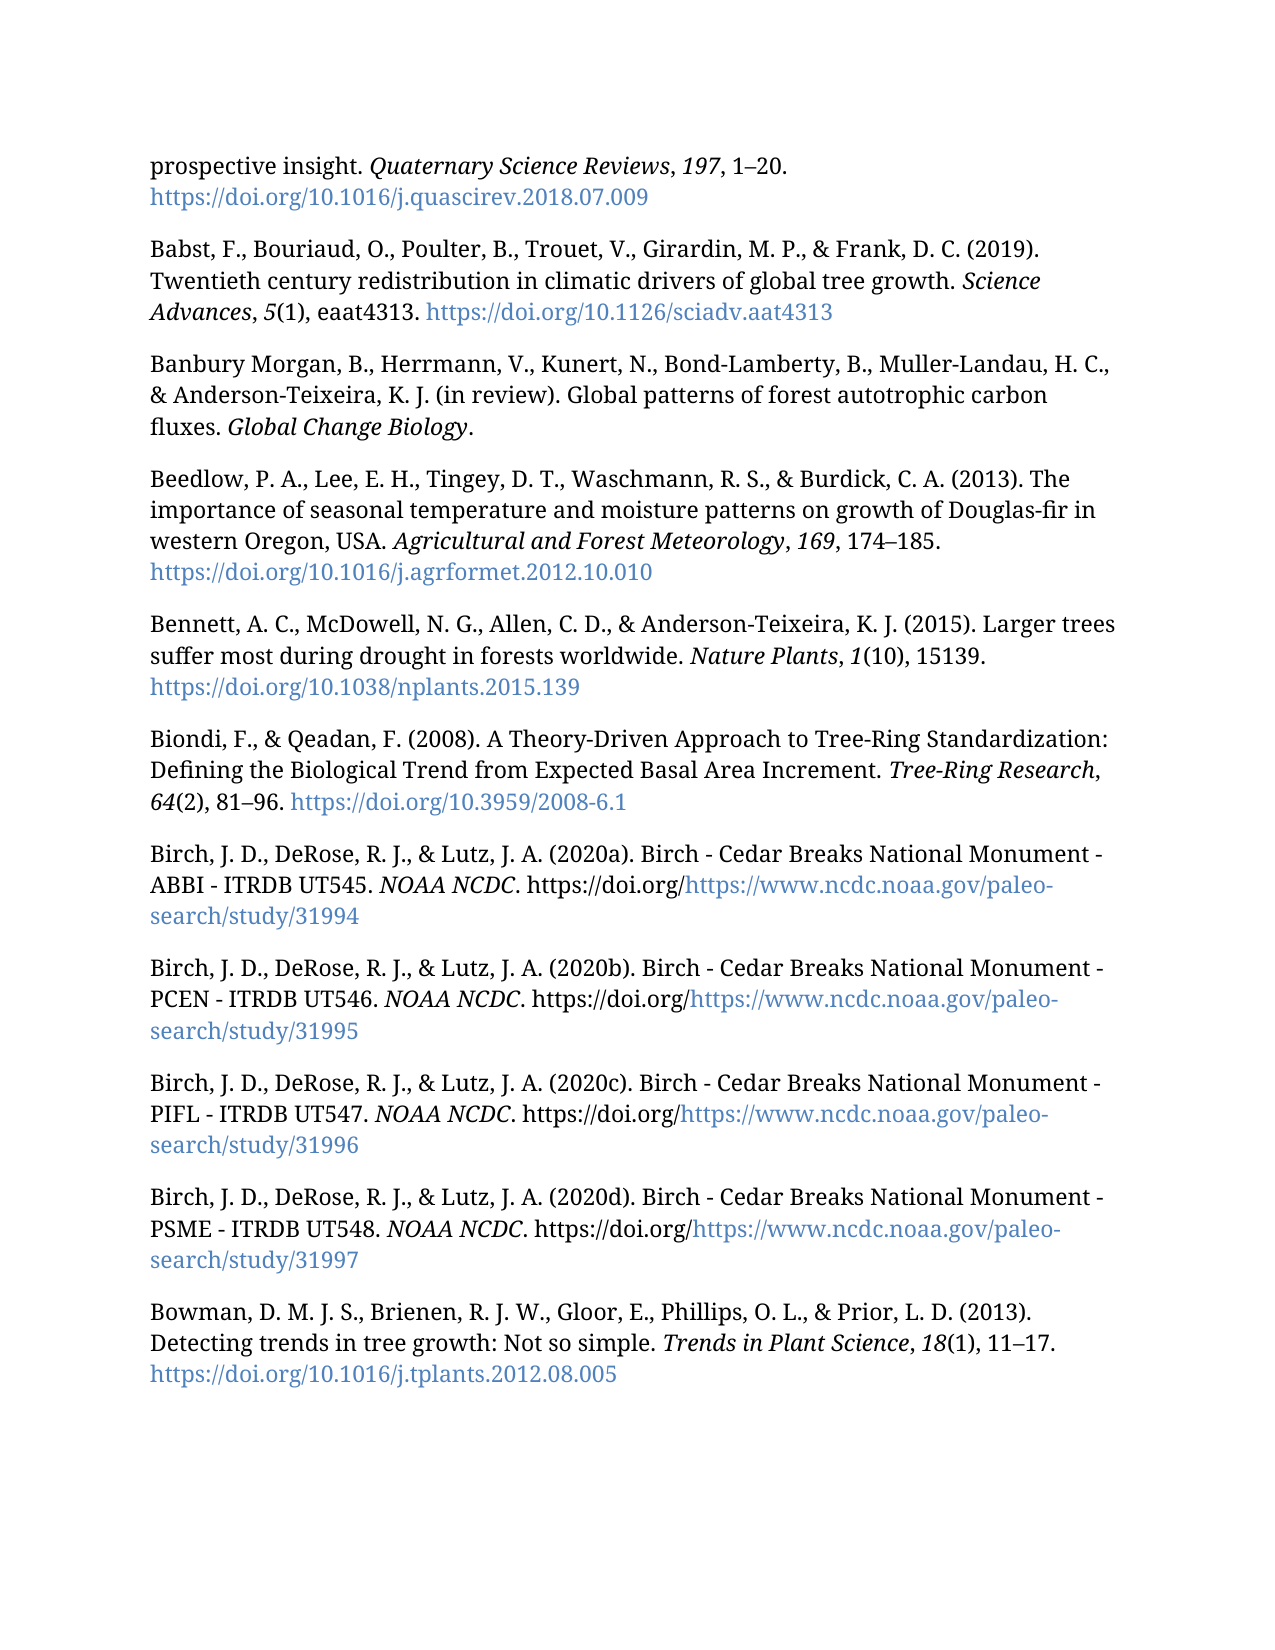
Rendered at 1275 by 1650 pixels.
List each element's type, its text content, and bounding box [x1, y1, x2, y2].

text Birch, J. D., DeRose, R. J., & Lutz, J. A. (2020a). Birch - Cedar Breaks National Monument - ABBI - ITRDB UT545. NOAA NCDC. https://doi.org/https://www.ncdc.noaa.gov/paleo-search/study/31994 [150, 837, 1125, 931]
text Bennett, A. C., McDowell, N. G., Allen, C. D., & Anderson-Teixeira, K. J. (2015). Larger trees suffer most during drought in forests worldwide. Nature Plants, 1(10), 15139. https://doi.org/10.1038/nplants.2015.139 [150, 608, 1125, 702]
text Banbury Morgan, B., Herrmann, V., Kunert, N., Bond-Lamberty, B., Muller-Landau, H. C., & Anderson-Teixeira, K. J. (in review). Global patterns of forest autotrophic carbon fluxes. Global Change Biology. [150, 348, 1125, 442]
text Biondi, F., & Qeadan, F. (2008). A Theory-Driven Approach to Tree-Ring Standardization: Defining the Biological Trend from Expected Basal Area Increment. Tree-Ring Research, 64(2), 81–96. https://doi.org/10.3959/2008-6.1 [150, 723, 1125, 817]
text Babst, F., Bouriaud, O., Poulter, B., Trouet, V., Girardin, M. P., & Frank, D. C. (2019). Twentieth century redistribution in climatic drivers of global tree growth. Science Advances, 5(1), eaat4313. https://doi.org/10.1126/sciadv.aat4313 [150, 233, 1125, 327]
text Bowman, D. M. J. S., Brienen, R. J. W., Gloor, E., Phillips, O. L., & Prior, L. D. (2013). Detecting trends in tree growth: Not so simple. Trends in Plant Science, 18(1), 11–17. https://doi.org/10.1016/j.tplants.2012.08.005 [150, 1296, 1125, 1389]
text Beedlow, P. A., Lee, E. H., Tingey, D. T., Waschmann, R. S., & Burdick, C. A. (2013). The importance of seasonal temperature and moisture patterns on growth of Douglas-fir in western Oregon, USA. Agricultural and Forest Meteorology, 169, 174–185. https://doi.org/10.1016/j.agrformet.2012.10.010 [150, 462, 1125, 587]
text Birch, J. D., DeRose, R. J., & Lutz, J. A. (2020c). Birch - Cedar Breaks National Monument - PIFL - ITRDB UT547. NOAA NCDC. https://doi.org/https://www.ncdc.noaa.gov/paleo-search/study/31996 [150, 1067, 1125, 1160]
text Birch, J. D., DeRose, R. J., & Lutz, J. A. (2020b). Birch - Cedar Breaks National Monument - PCEN - ITRDB UT546. NOAA NCDC. https://doi.org/https://www.ncdc.noaa.gov/paleo-search/study/31995 [150, 952, 1125, 1046]
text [150, 150, 1125, 212]
text Birch, J. D., DeRose, R. J., & Lutz, J. A. (2020d). Birch - Cedar Breaks National Monument - PSME - ITRDB UT548. NOAA NCDC. https://doi.org/https://www.ncdc.noaa.gov/paleo-search/study/31997 [150, 1181, 1125, 1275]
